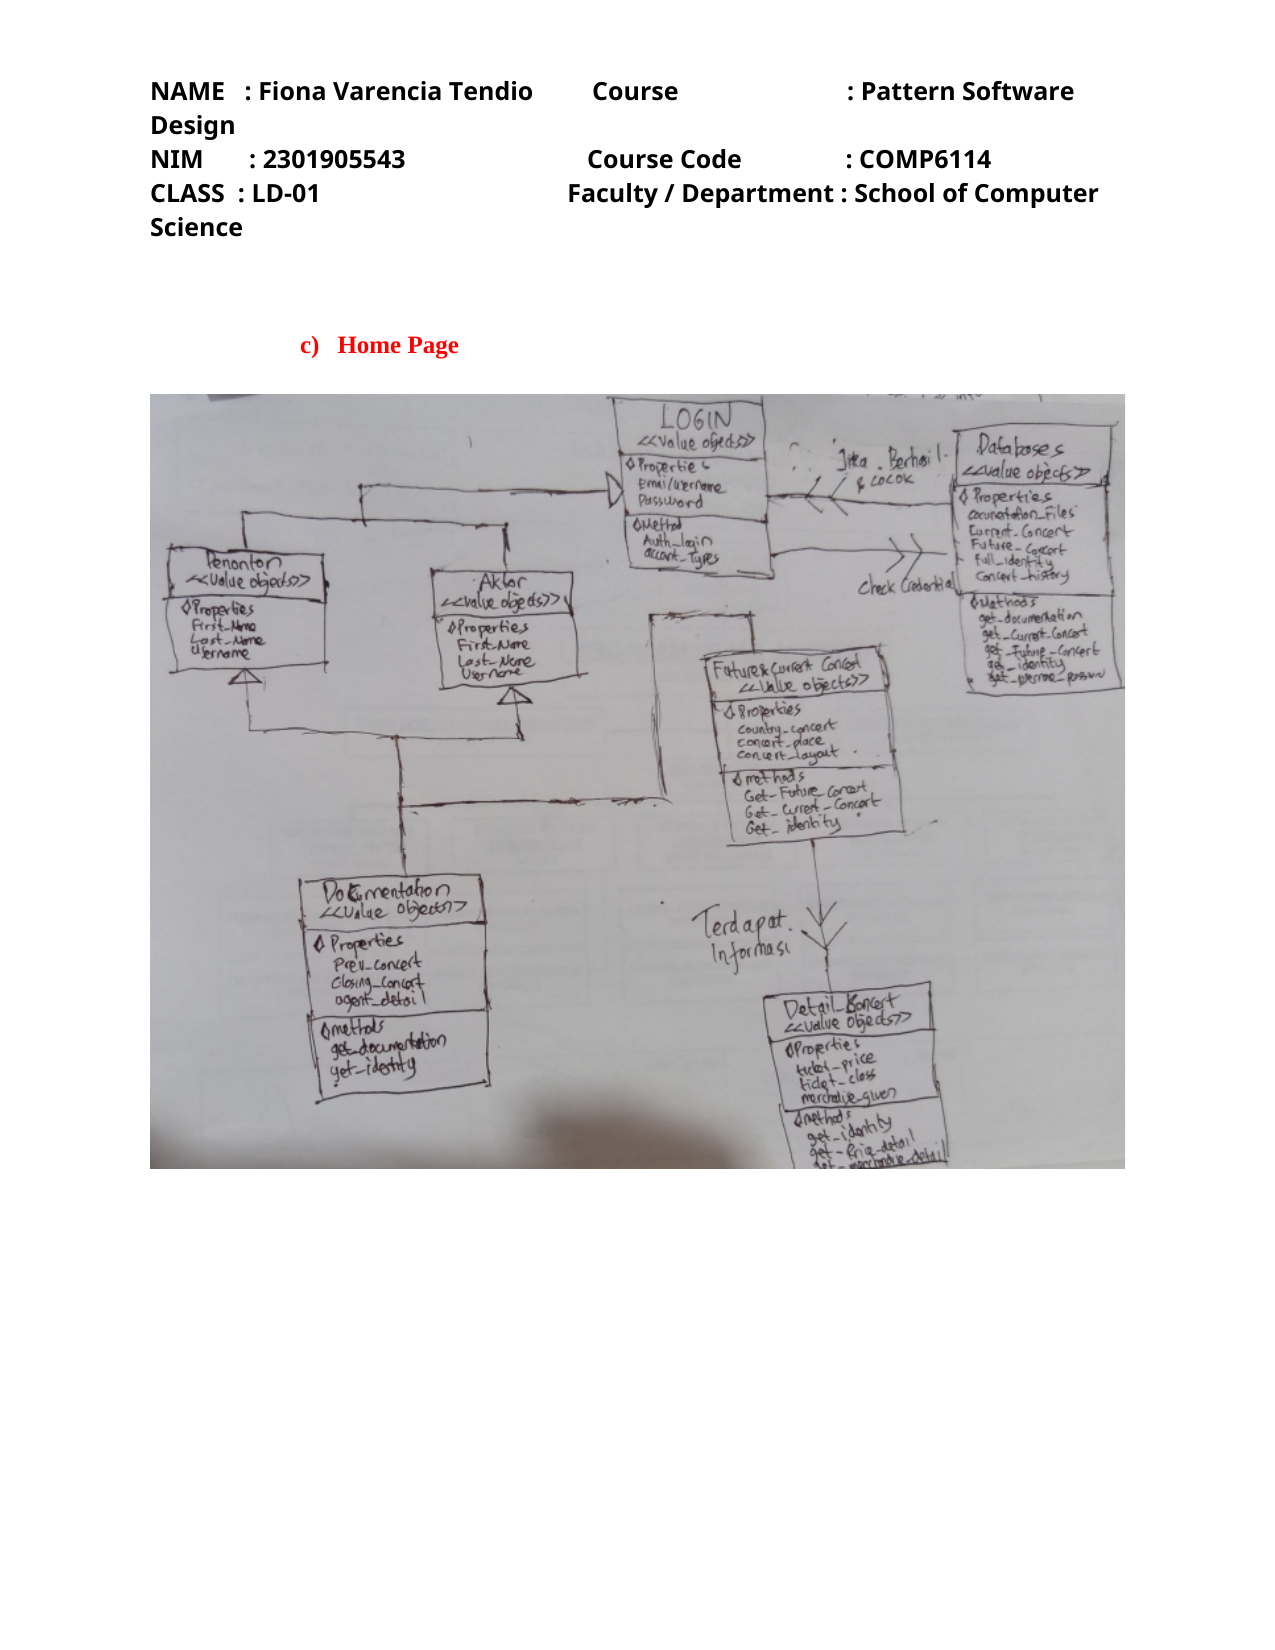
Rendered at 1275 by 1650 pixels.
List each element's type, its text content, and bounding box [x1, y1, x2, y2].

list Home Page [300, 330, 1125, 359]
picture [150, 394, 1125, 1169]
